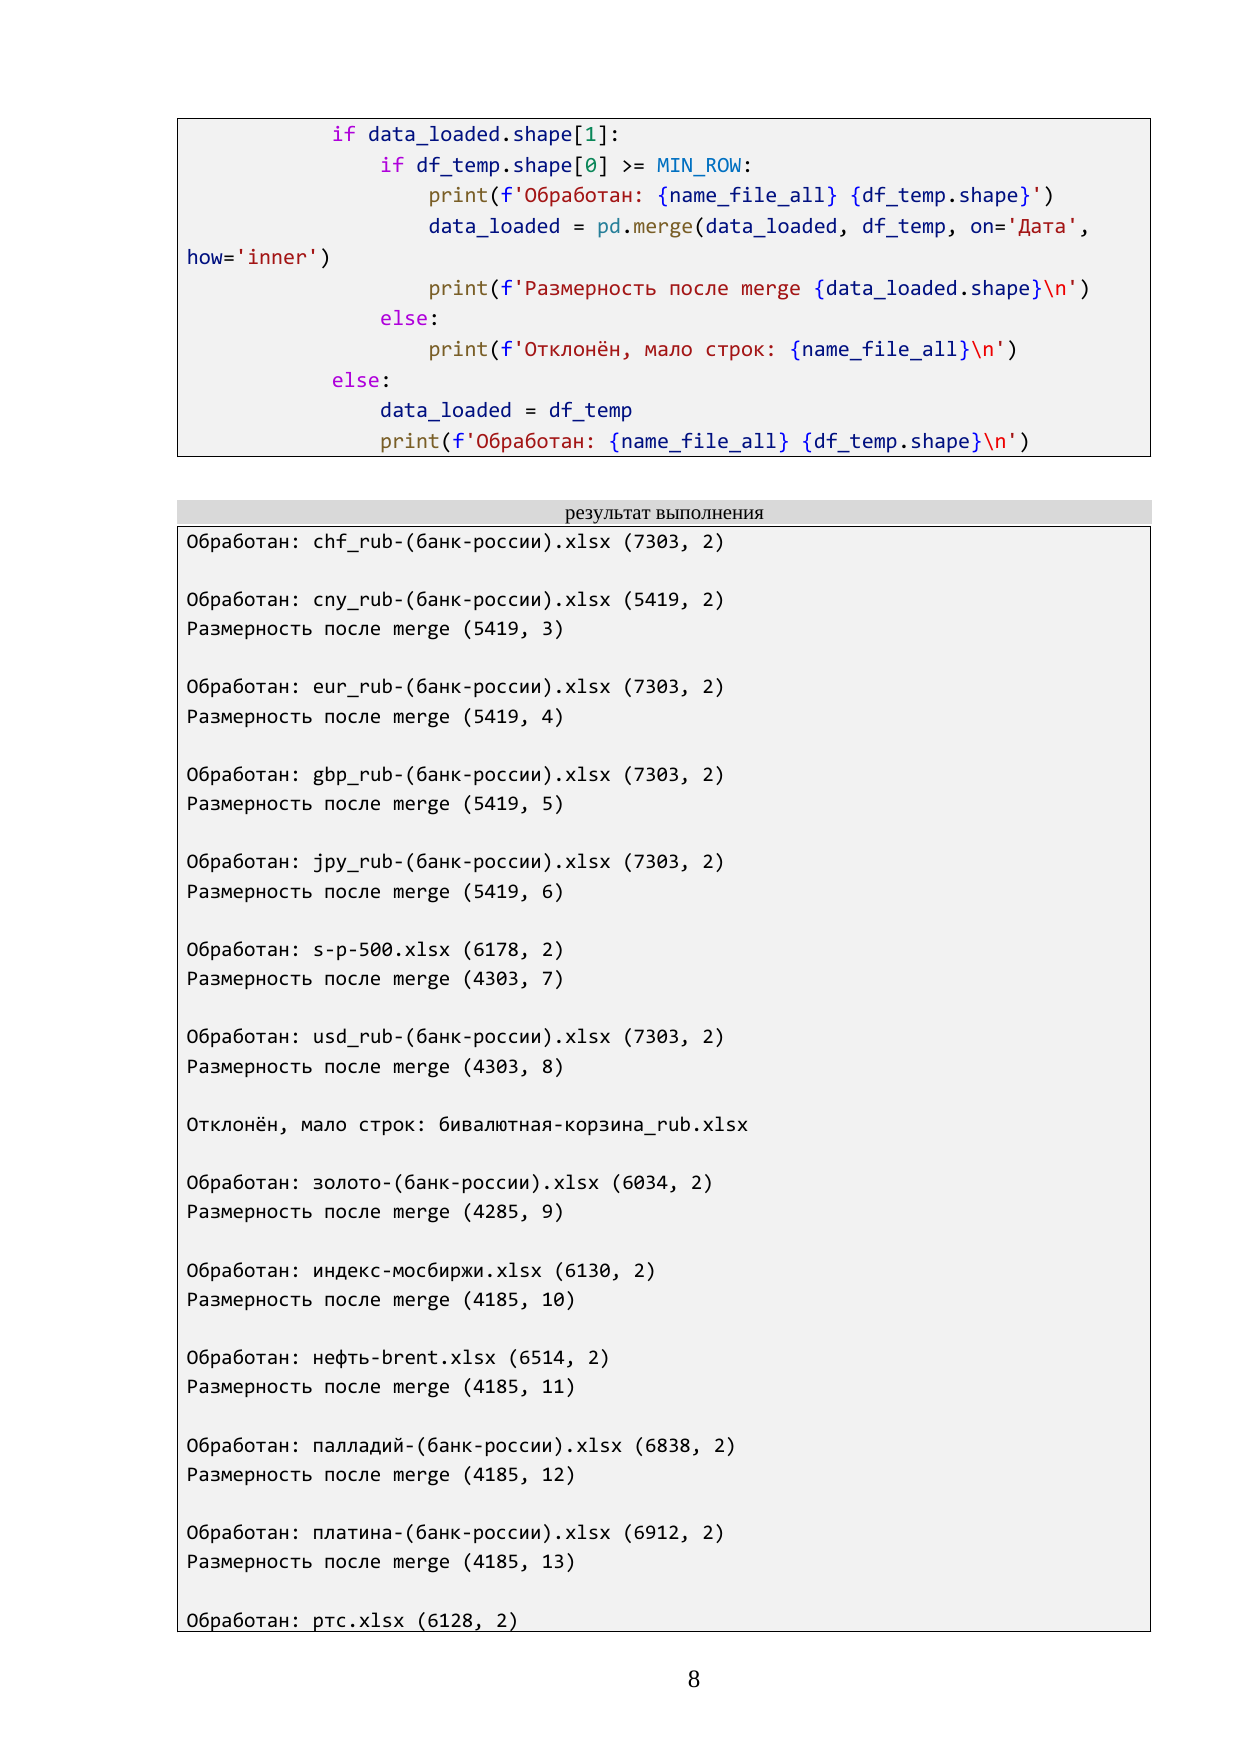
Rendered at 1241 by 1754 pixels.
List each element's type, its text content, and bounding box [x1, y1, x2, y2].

text Размерность после merge (4185, 13) [178, 1547, 1150, 1574]
text print(f'Обработан: {name_file_all} {df_temp.shape}\n') [178, 425, 1150, 456]
text Размерность после merge (5419, 6) [178, 876, 1150, 903]
text Обработан: нефть-brent.xlsx (6514, 2) [178, 1342, 1150, 1370]
text Отклонён, мало строк: бивалютная-корзина_rub.xlsx [178, 1109, 1150, 1137]
text Размерность после merge (4185, 10) [178, 1284, 1150, 1312]
text Обработан: usd_rub-(банк-россии).xlsx (7303, 2) [178, 1022, 1150, 1049]
text Обработан: палладий-(банк-россии).xlsx (6838, 2) [178, 1430, 1150, 1457]
text data_loaded = pd.merge(data_loaded, df_temp, on='Дата', how='inner') [178, 210, 1150, 270]
text Размерность после merge (4185, 11) [178, 1372, 1150, 1399]
title результат выполнения [177, 500, 1152, 524]
text Размерность после merge (4303, 7) [178, 963, 1150, 991]
text print(f'Размерность после merge {data_loaded.shape}\n') [178, 272, 1150, 301]
text Размерность после merge (5419, 4) [178, 701, 1150, 728]
text Размерность после merge (5419, 3) [178, 613, 1150, 641]
text Обработан: eur_rub-(банк-россии).xlsx (7303, 2) [178, 672, 1150, 699]
text if df_temp.shape[0] >= MIN_ROW: [178, 149, 1150, 178]
text Обработан: s-p-500.xlsx (6178, 2) [178, 934, 1150, 962]
text print(f'Отклонён, мало строк: {name_file_all}\n') [178, 333, 1150, 362]
text Обработан: платина-(банк-россии).xlsx (6912, 2) [178, 1517, 1150, 1545]
text Обработан: cny_rub-(банк-россии).xlsx (5419, 2) [178, 584, 1150, 612]
text Размерность после merge (4303, 8) [178, 1051, 1150, 1078]
text Размерность после merge (5419, 5) [178, 788, 1150, 816]
text Обработан: jpy_rub-(банк-россии).xlsx (7303, 2) [178, 847, 1150, 874]
text if data_loaded.shape[1]: [178, 119, 1150, 147]
text Обработан: золото-(банк-россии).xlsx (6034, 2) [178, 1167, 1150, 1195]
text Обработан: gbp_rub-(банк-россии).xlsx (7303, 2) [178, 759, 1150, 787]
text print(f'Обработан: {name_file_all} {df_temp.shape}') [178, 179, 1150, 208]
text Обработан: индекс-мосбиржи.xlsx (6130, 2) [178, 1255, 1150, 1282]
text data_loaded = df_temp [178, 395, 1150, 423]
text else: [178, 302, 1150, 331]
text else: [178, 364, 1150, 393]
text Обработан: chf_rub-(банк-россии).xlsx (7303, 2) [178, 527, 1150, 553]
text Размерность после merge (4285, 9) [178, 1197, 1150, 1224]
text Размерность после merge (4185, 12) [178, 1459, 1150, 1487]
text Обработан: ртс.xlsx (6128, 2) [178, 1605, 1150, 1631]
